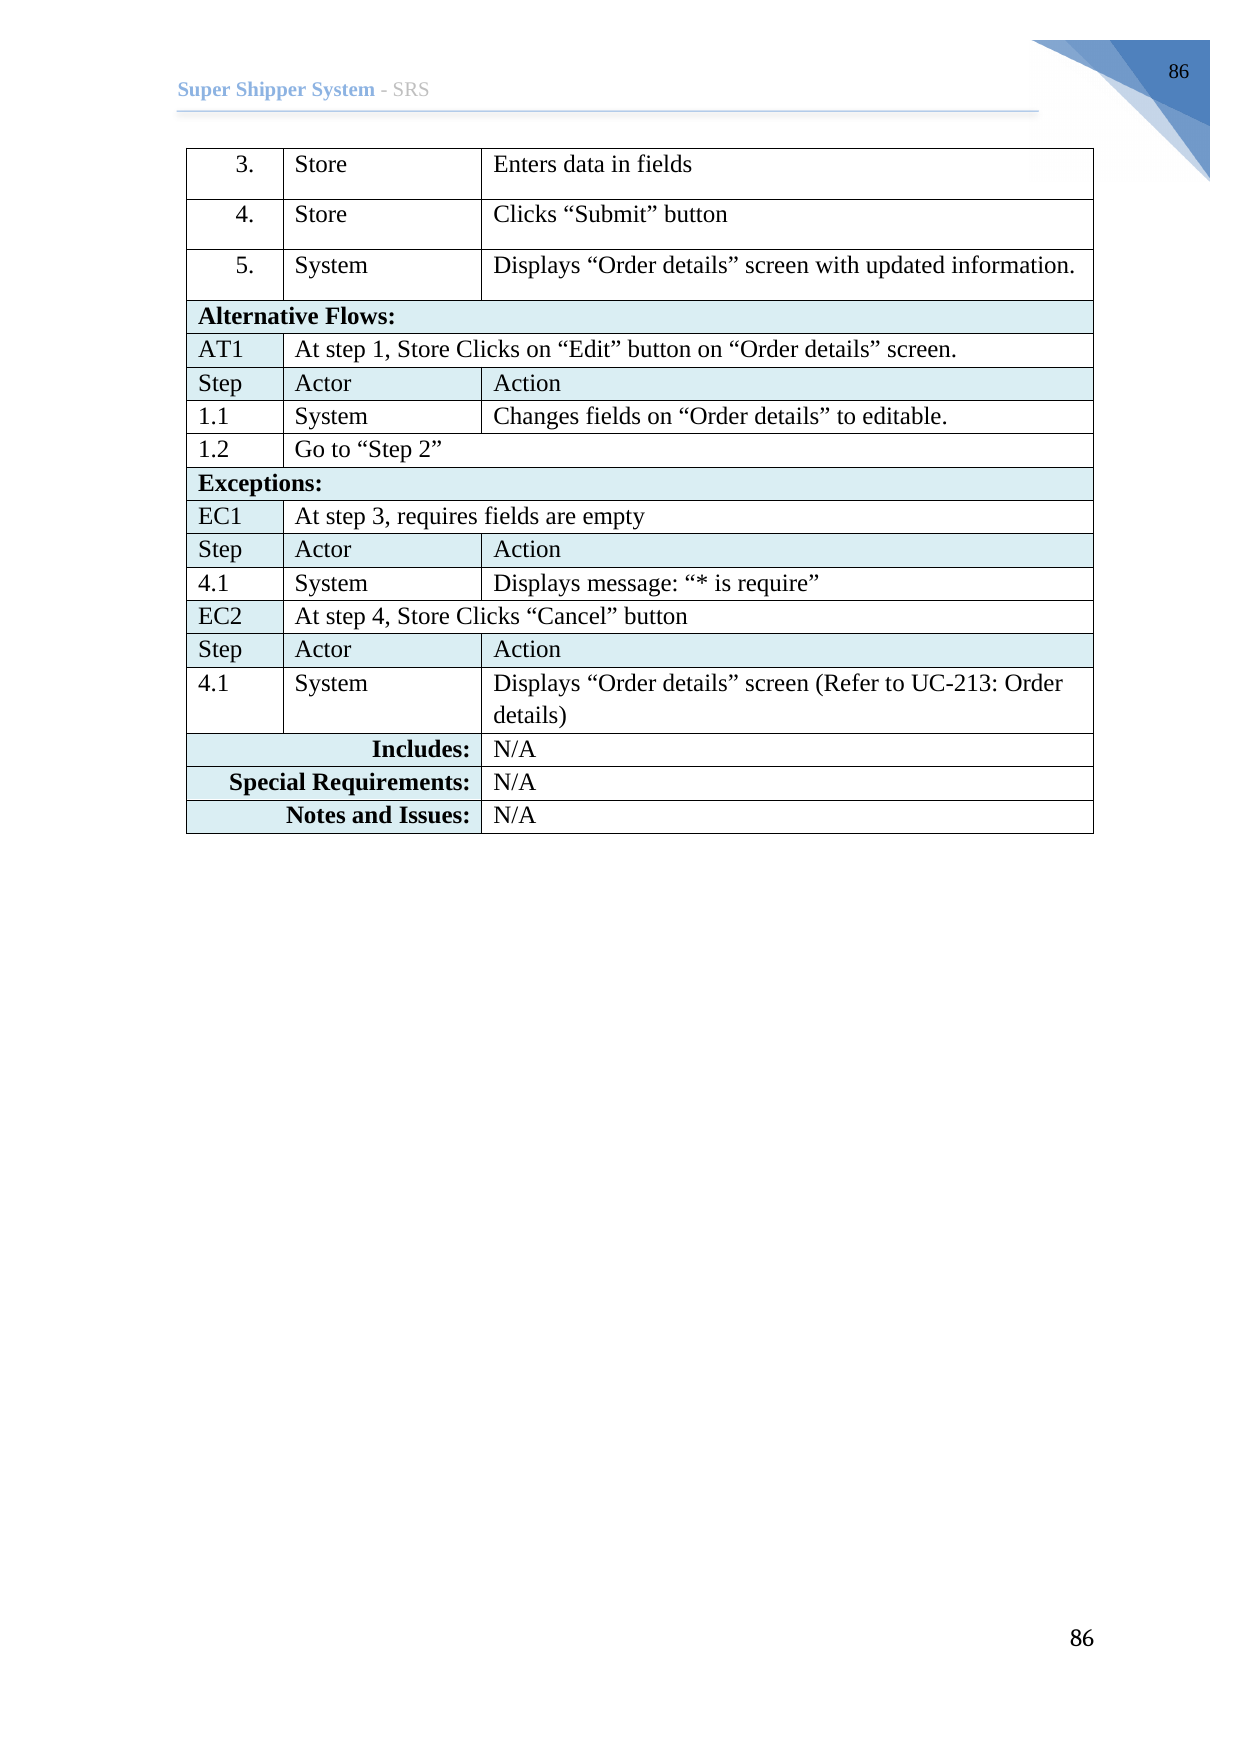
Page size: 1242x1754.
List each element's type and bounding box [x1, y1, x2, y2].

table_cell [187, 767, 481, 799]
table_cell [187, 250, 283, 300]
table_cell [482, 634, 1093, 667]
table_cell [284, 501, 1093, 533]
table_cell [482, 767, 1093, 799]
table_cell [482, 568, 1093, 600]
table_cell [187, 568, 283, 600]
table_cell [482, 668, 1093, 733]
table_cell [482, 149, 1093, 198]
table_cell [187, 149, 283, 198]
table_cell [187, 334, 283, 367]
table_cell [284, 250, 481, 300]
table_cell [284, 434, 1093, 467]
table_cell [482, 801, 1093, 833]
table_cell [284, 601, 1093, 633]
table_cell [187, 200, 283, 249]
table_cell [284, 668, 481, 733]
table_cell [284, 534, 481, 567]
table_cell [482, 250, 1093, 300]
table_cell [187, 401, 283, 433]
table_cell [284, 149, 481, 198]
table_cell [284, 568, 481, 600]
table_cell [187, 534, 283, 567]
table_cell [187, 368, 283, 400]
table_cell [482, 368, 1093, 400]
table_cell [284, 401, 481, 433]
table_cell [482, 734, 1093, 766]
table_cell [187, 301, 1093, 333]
picture [1029, 40, 1210, 182]
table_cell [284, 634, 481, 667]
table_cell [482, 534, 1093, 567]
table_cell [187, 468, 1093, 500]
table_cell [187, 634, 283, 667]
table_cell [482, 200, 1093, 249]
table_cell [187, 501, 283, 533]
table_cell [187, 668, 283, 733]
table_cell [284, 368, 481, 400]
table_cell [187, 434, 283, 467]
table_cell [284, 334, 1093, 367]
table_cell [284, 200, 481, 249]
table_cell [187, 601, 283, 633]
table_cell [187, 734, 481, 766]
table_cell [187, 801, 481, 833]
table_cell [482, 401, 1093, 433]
